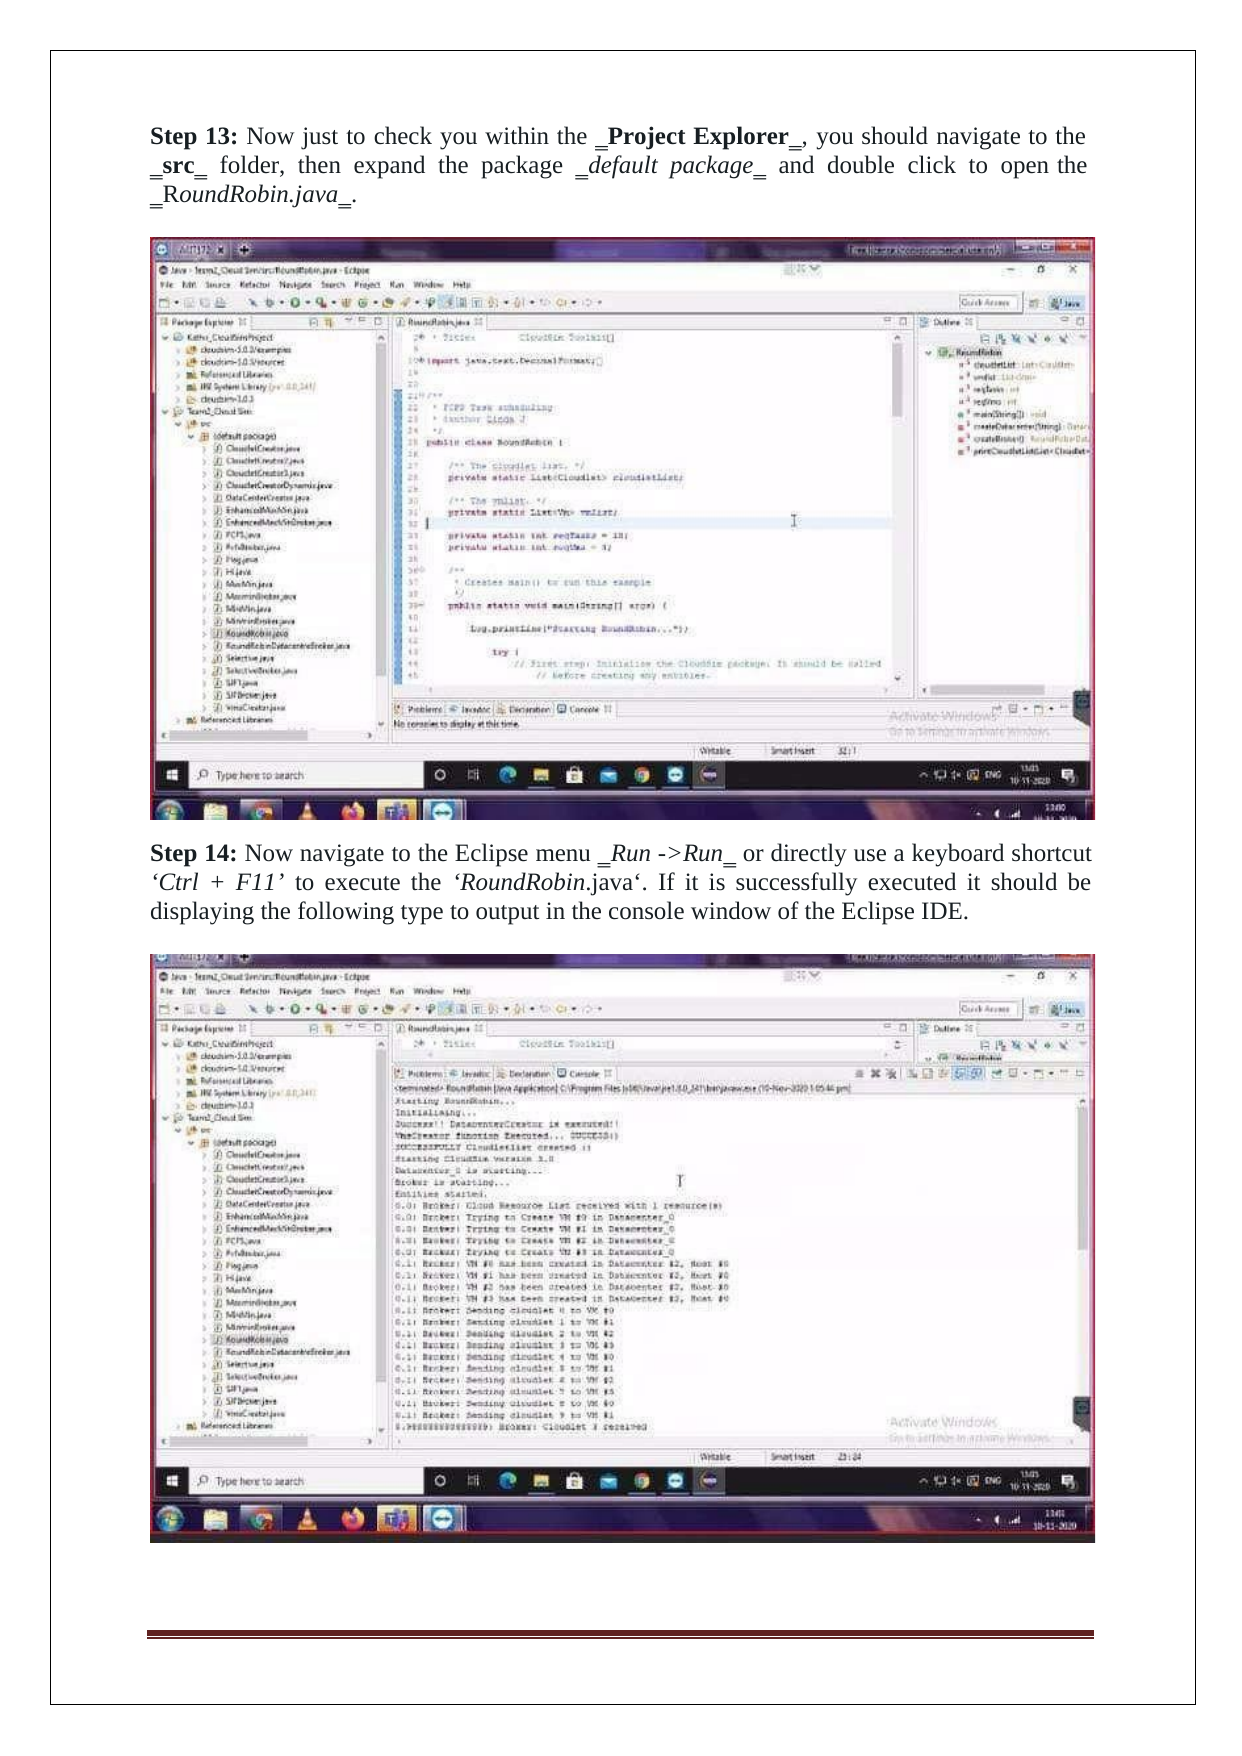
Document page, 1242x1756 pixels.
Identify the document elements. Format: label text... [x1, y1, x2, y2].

picture [150, 954, 1096, 1543]
text ‗RoundRobin.java‗. [150, 179, 1195, 208]
text Step 13: Now just to check you within the ‗Project Explorer‗, you should navigate to the [150, 121, 1195, 150]
picture [150, 237, 1096, 820]
text ‗src‗ folder, then expand the package ‗default package‗ and double click to open the [150, 150, 1195, 178]
text Step 14: Now navigate to the Eclipse menu ‗Run ->Run‗ or directly use a keyboard shortcut ‘Ctrl + F11’ to execute the ‘RoundRobin.java‘. If it is successfully executed it should be displaying the following type to output in the console window of the Eclipse IDE. [150, 820, 1092, 925]
